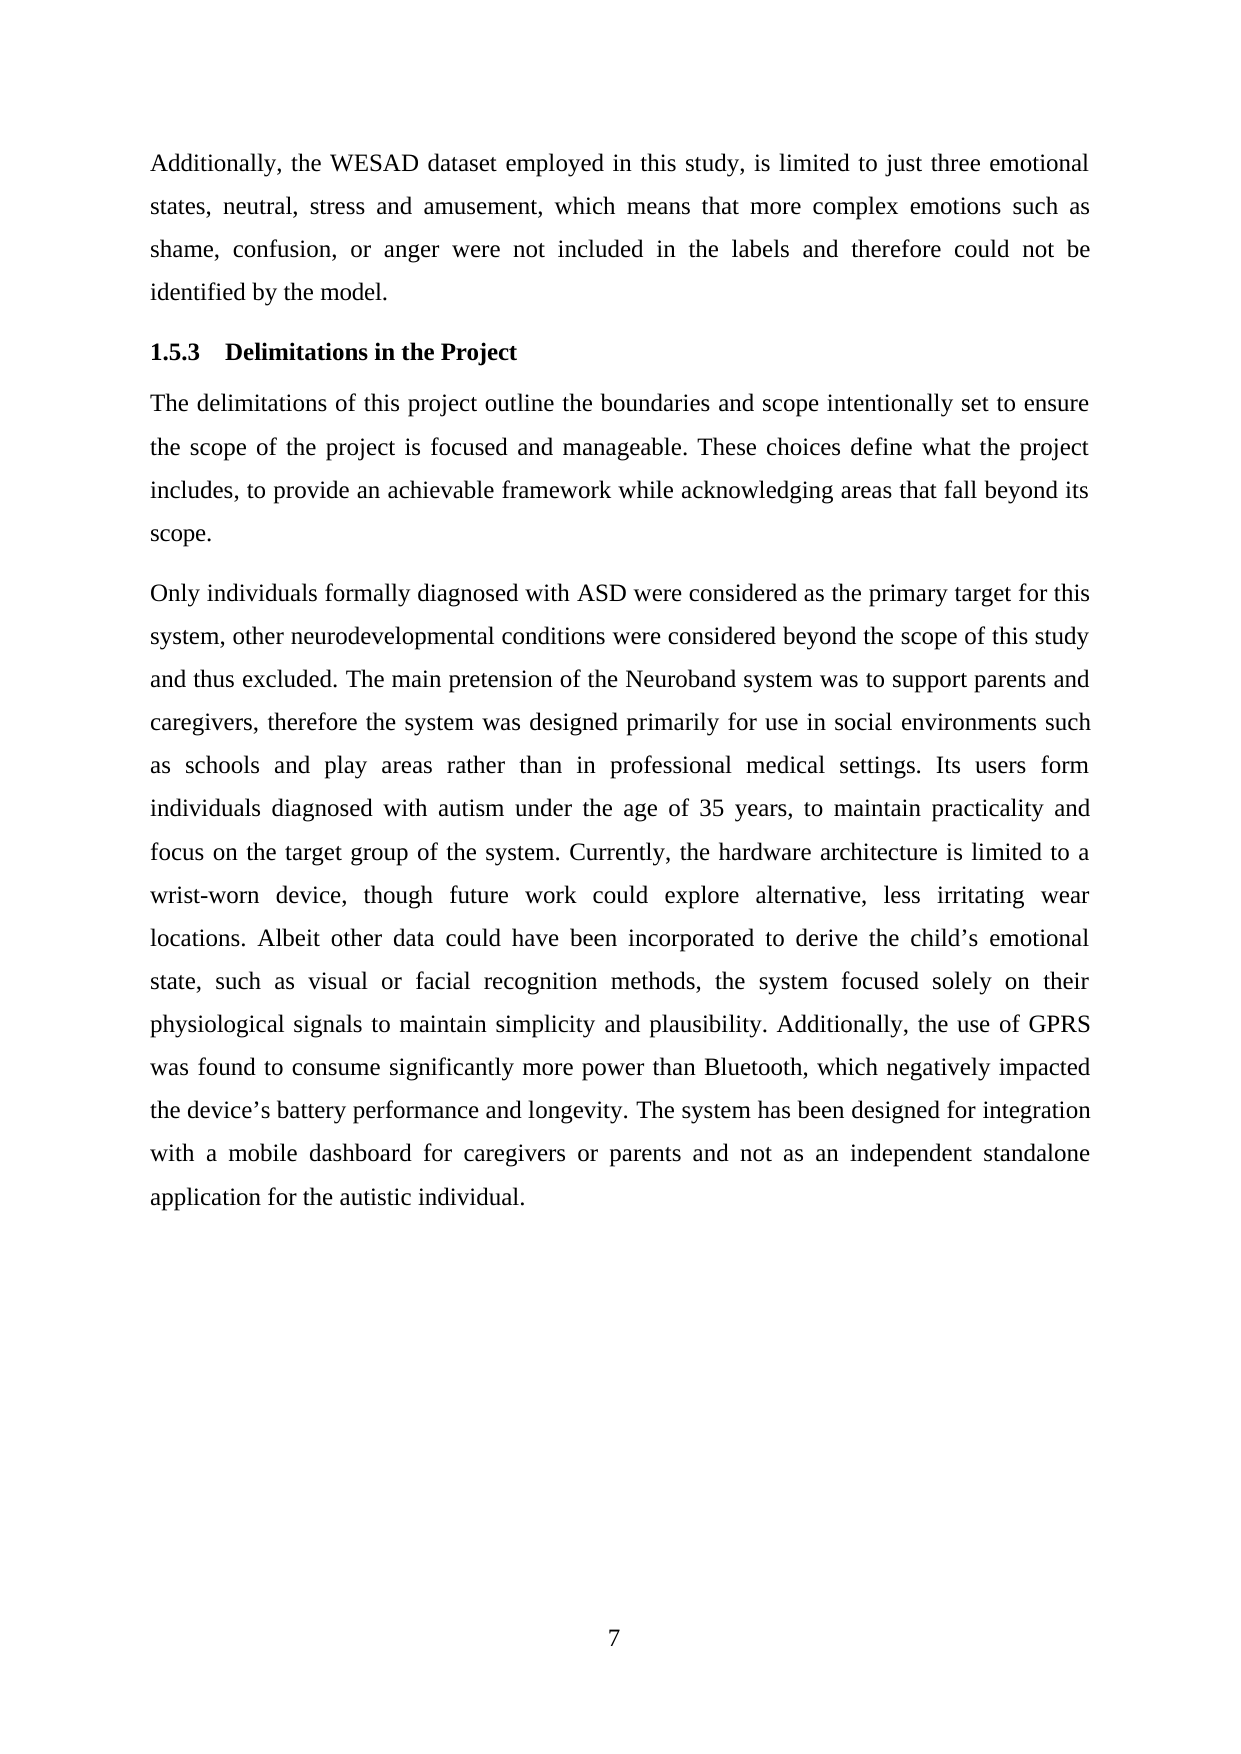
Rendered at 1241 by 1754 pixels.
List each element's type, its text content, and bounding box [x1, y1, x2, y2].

subtitle Delimitations in the Project [150, 337, 1107, 366]
text The delimitations of this project outline the boundaries and scope intentionally set to ensure the scope of the project is focused and manageable. These choices define what the project includes, to provide an achievable framework while acknowledging areas that fall beyond its scope. [150, 388, 1090, 547]
text Only individuals formally diagnosed with ASD were considered as the primary target for this system, other neurodevelopmental conditions were considered beyond the scope of this study and thus excluded. The main pretension of the Neuroband system was to support parents and caregivers, therefore the system was designed primarily for use in social environments such as schools and play areas rather than in professional medical settings. Its users form individuals diagnosed with autism under the age of 35 years, to maintain practicality and focus on the target group of the system. Currently, the hardware architecture is limited to a wrist-worn device, though future work could explore alternative, less irritating wear locations. Albeit other data could have been incorporated to derive the child’s emotional state, such as visual or facial recognition methods, the system focused solely on their physiological signals to maintain simplicity and plausibility. Additionally, the use of GPRS was found to consume significantly more power than Bluetooth, which negatively impacted the device’s battery performance and longevity. The system has been designed for integration with a mobile dashboard for caregivers or parents and not as an independent standalone application for the autistic individual. [150, 578, 1091, 1210]
text Additionally, the WESAD dataset employed in this study, is limited to just three emotional states, neutral, stress and amusement, which means that more complex emotions such as shame, confusion, or anger were not included in the labels and therefore could not be identified by the model. [150, 148, 1091, 306]
